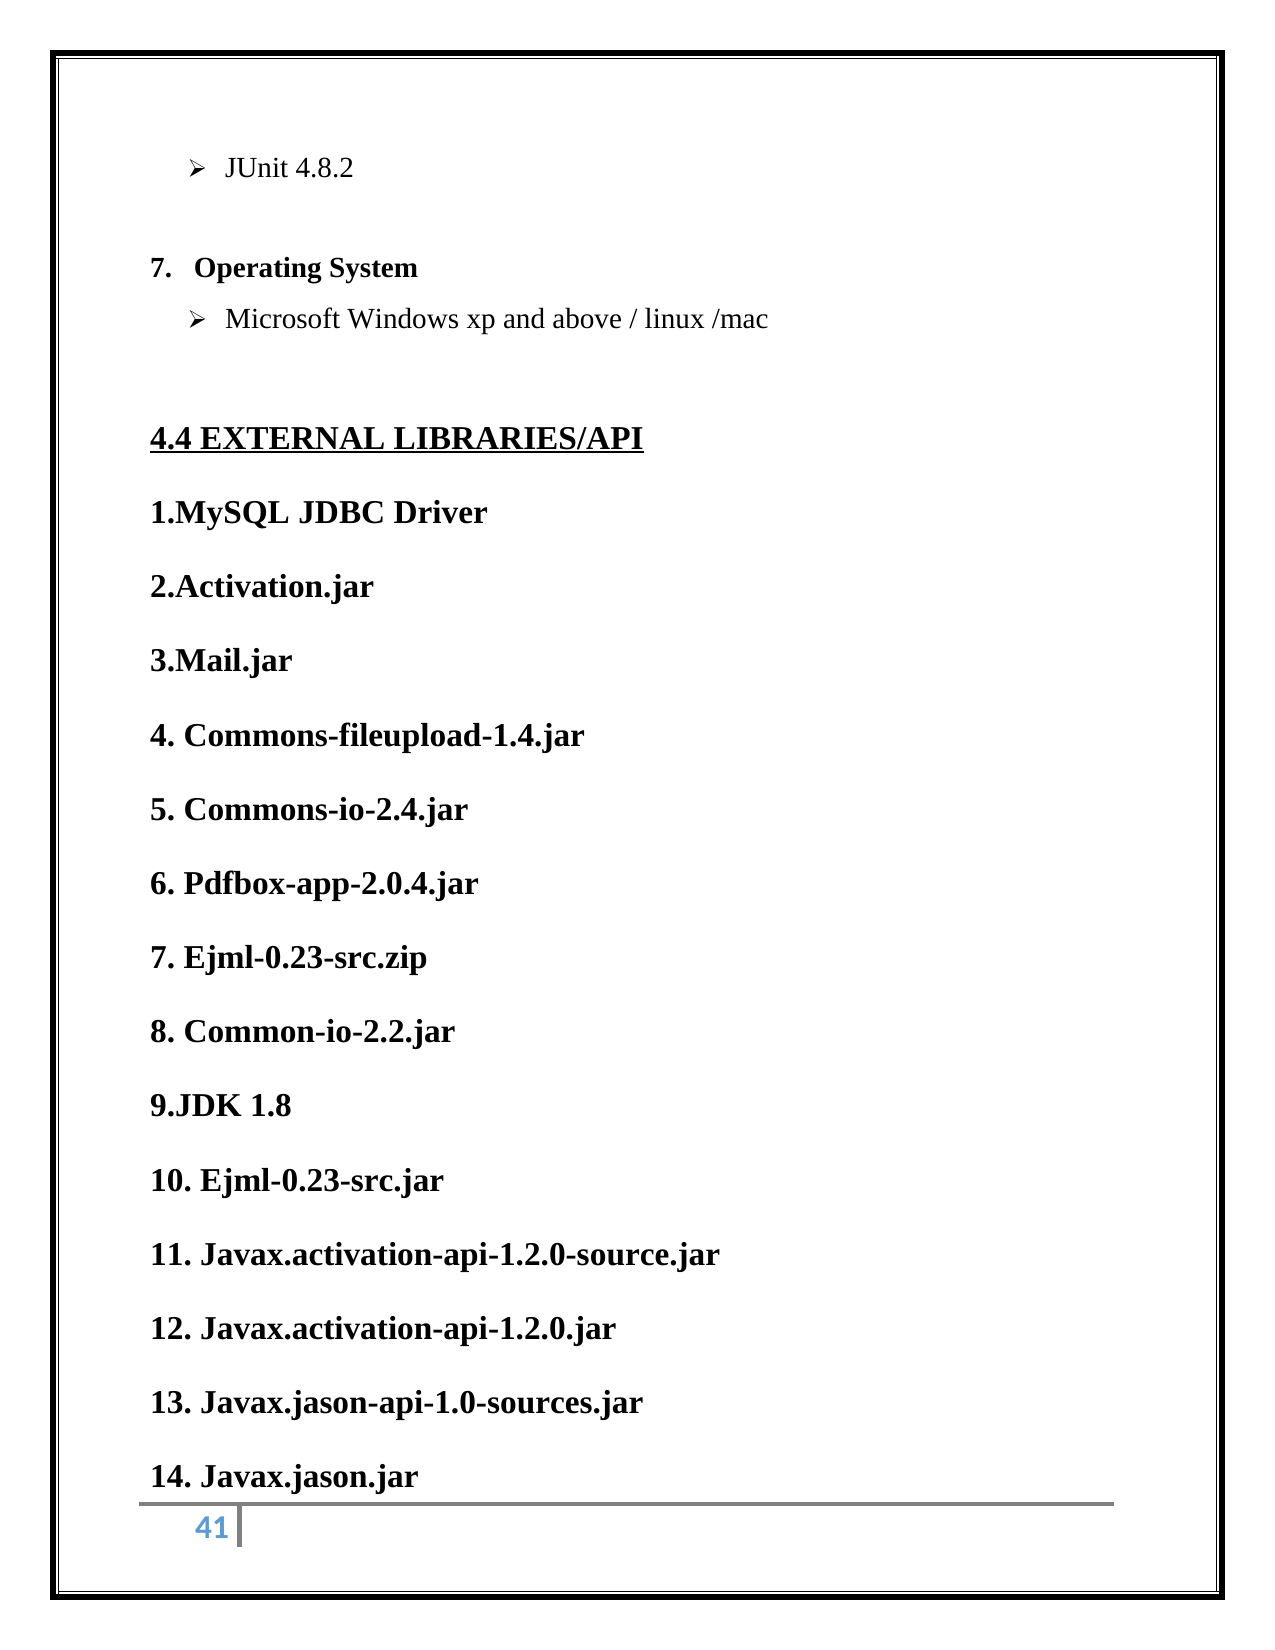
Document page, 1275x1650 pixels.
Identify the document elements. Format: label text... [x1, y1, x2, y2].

list Microsoft Windows xp and above / linux /mac [187, 301, 1125, 334]
text 4.4 EXTERNAL LIBRARIES/API [150, 418, 1125, 457]
text 3.Mail.jar [150, 641, 1125, 679]
text 4. Commons-fileupload-1.4.jar [150, 715, 1125, 753]
text 9.JDK 1.8 [150, 1086, 1125, 1124]
text 5. Commons-io-2.4.jar [150, 789, 1125, 827]
text 12. Javax.activation-api-1.2.0.jar [150, 1308, 1125, 1347]
text 8. Common-io-2.2.jar [150, 1012, 1125, 1050]
text 14. Javax.jason.jar [150, 1457, 1125, 1495]
text 6. Pdfbox-app-2.0.4.jar [150, 863, 1125, 902]
text 11. Javax.activation-api-1.2.0-source.jar [150, 1234, 1125, 1272]
text 7. Ejml-0.23-src.zip [150, 937, 1125, 976]
text 2.Activation.jar [150, 567, 1125, 605]
text 1.MySQL JDBC Driver [150, 492, 1125, 531]
text 10. Ejml-0.23-src.jar [150, 1160, 1125, 1198]
text 7. Operating System [150, 251, 1125, 284]
list JUnit 4.8.2 [187, 150, 1125, 183]
text 13. Javax.jason-api-1.0-sources.jar [150, 1382, 1125, 1421]
